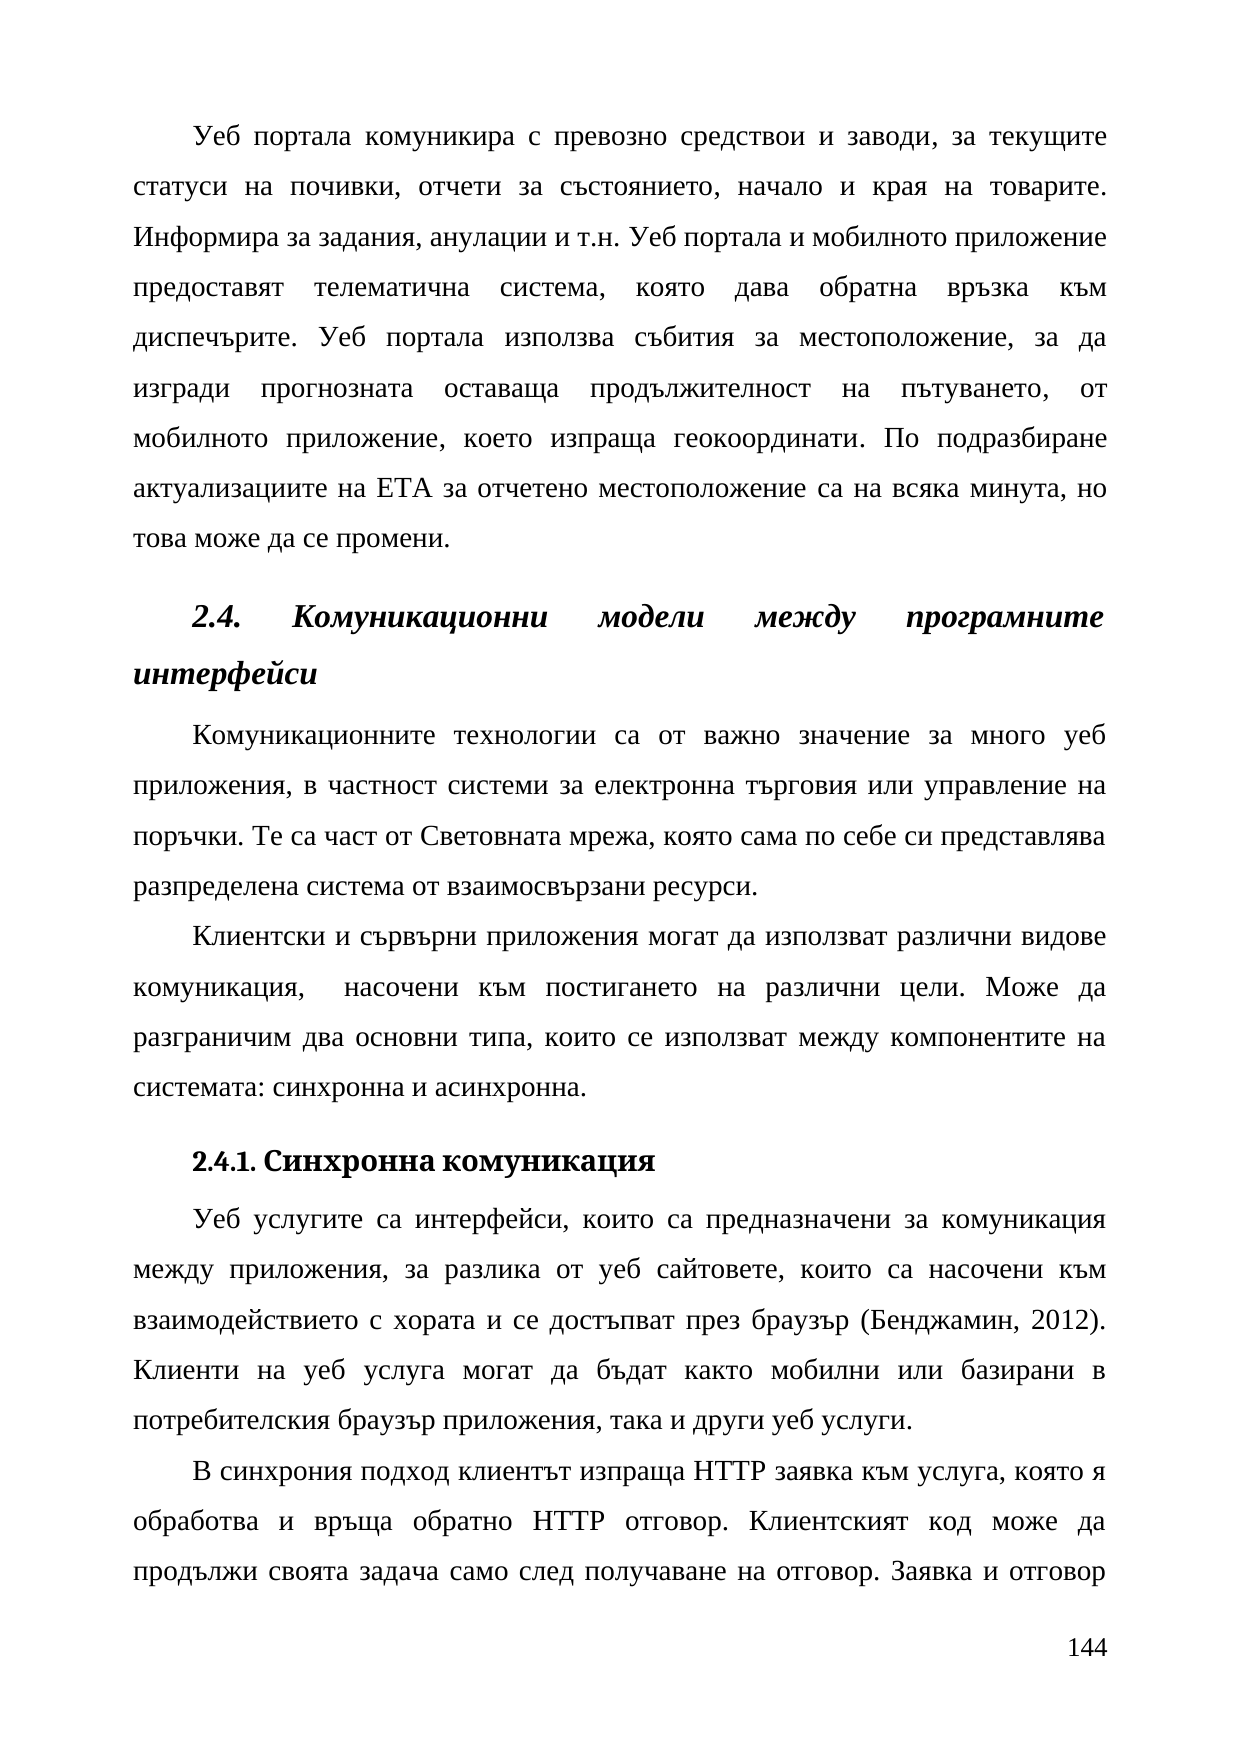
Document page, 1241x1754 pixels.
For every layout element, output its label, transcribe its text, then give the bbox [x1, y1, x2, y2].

text Клиентски и сървърни приложения могат да използват различни видове комуникация, насочени към постигането на различни цели. Може да разграничим два основни типа, които се използват между компонентите на системата: синхронна и асинхронна. [133, 918, 1107, 1103]
subtitle 2.4. Kомуникационни модели между програмните интерфейси [133, 596, 1107, 692]
text Уеб портала комуникира с превозно средствои и заводи, за текущите статуси на почивки, отчети за състоянието, начало и края на товарите. Информира за задания, анулации и т.н. Уеб портала и мобилното приложение предоставят телематична система, която дава обратна връзка към диспечърите. Уеб портала използва събития за местоположение, за да изгради прогнозната оставаща продължителност на пътуването, от мобилното приложение, което изпраща геокоординати. По подразбиране актуализациите на ETA за отчетено местоположение са на всяка минута, но това може да се промени. [133, 118, 1107, 554]
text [133, 1453, 1107, 1587]
text Уеб услугите са интерфейси, които са предназначени за комуникация между приложения, за разлика от уеб сайтовете, които са насочени към взаимодействието с хората и се достъпват през браузър (Бенджамин, 2012). Клиенти на уеб услуга могат да бъдат както мобилни или базирани в потребителския браузър приложения, така и други уеб услуги. [133, 1201, 1107, 1436]
text Комуникационните технологии са от важно значение за много уеб приложения, в частност системи за електронна търговия или управление на поръчки. Те са част от Световната мрежа, която сама по себе си представлява разпределена система от взаимосвързани ресурси. [133, 717, 1107, 902]
subtitle 2.4.1. Синхронна комуникация [133, 1145, 1107, 1178]
